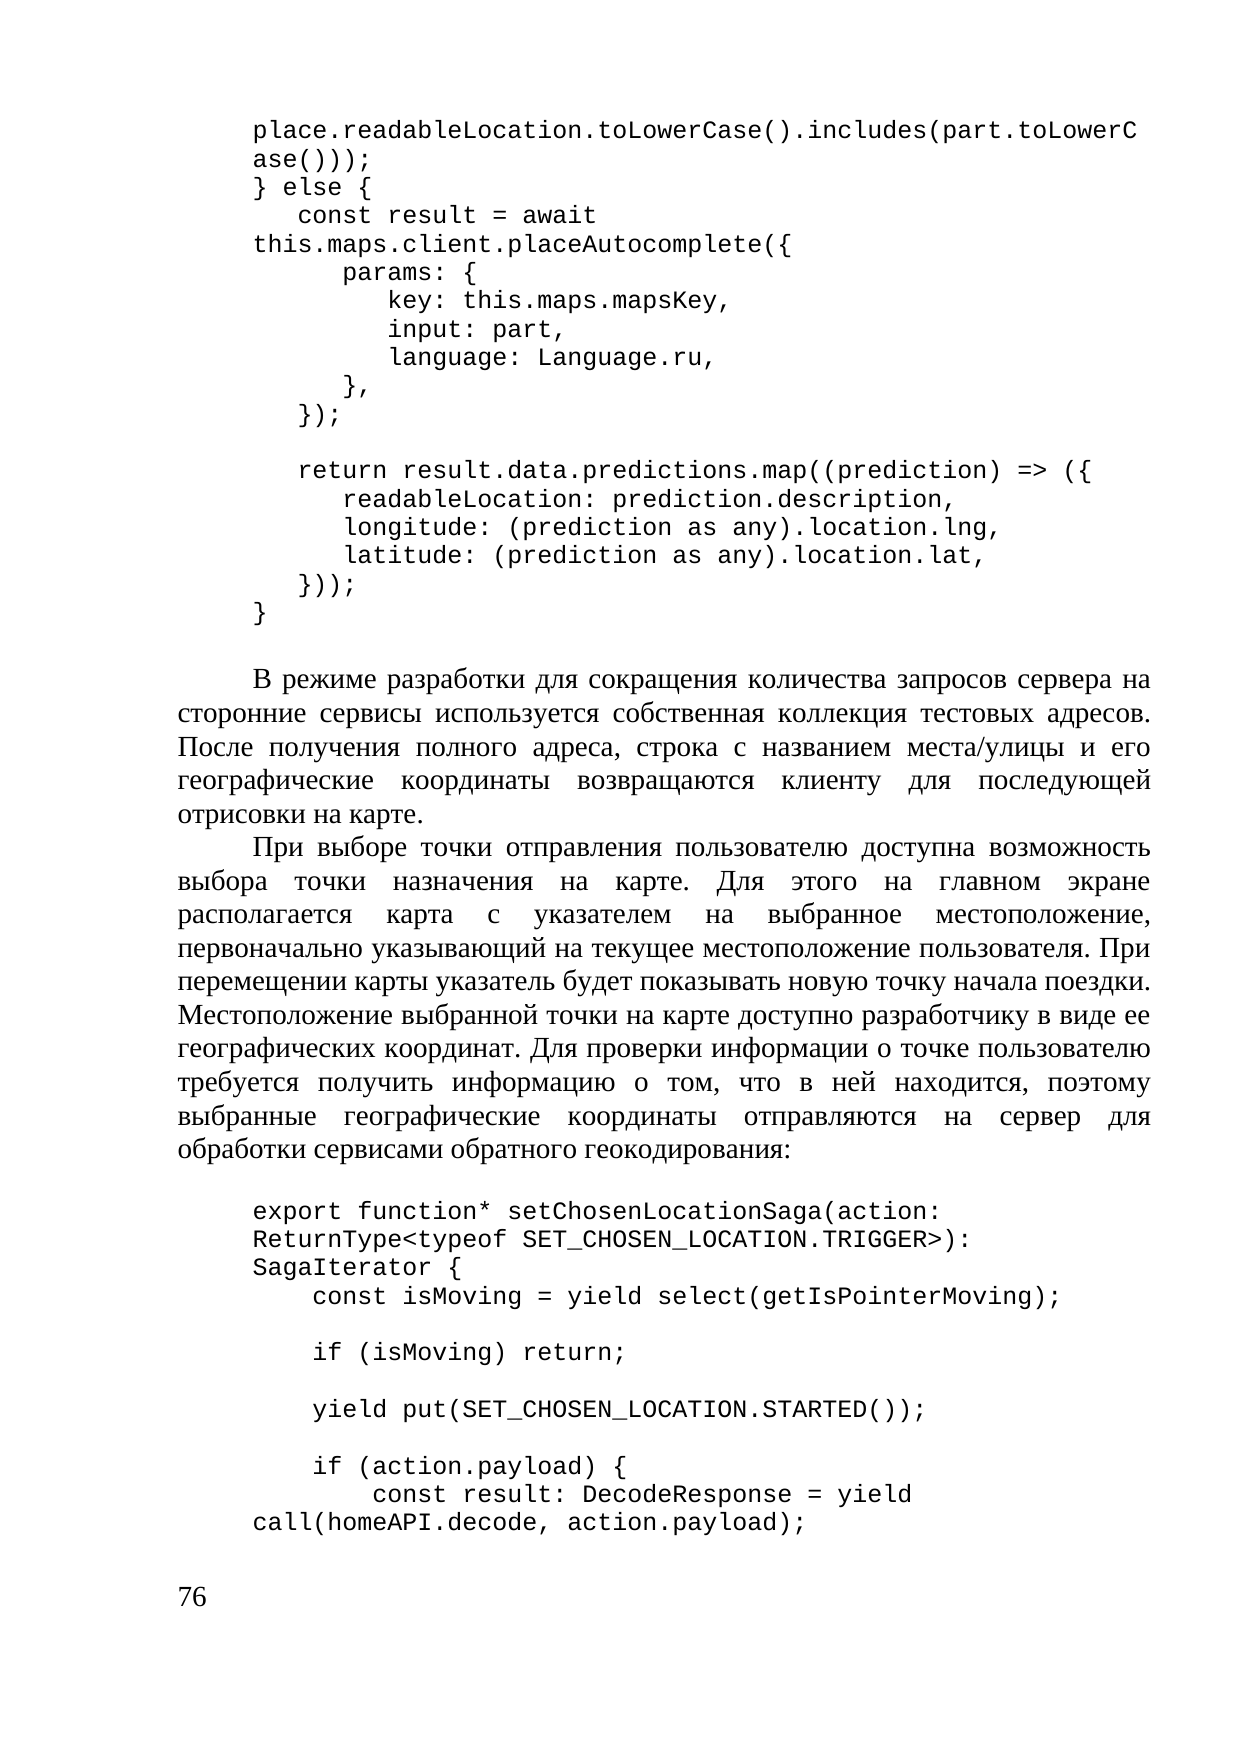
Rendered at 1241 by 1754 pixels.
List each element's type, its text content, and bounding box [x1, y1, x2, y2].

text В режиме разработки для сокращения количества запросов сервера на сторонние сервисы используется собственная коллекция тестовых адресов. После получения полного адреса, строка с названием места/улицы и его географические координаты возвращаются клиенту для последующей отрисовки на карте. [177, 662, 1152, 829]
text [252, 1198, 1152, 1567]
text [252, 118, 1152, 628]
text При выборе точки отправления пользователю доступна возможность выбора точки назначения на карте. Для этого на главном экране располагается карта с указателем на выбранное местоположение, первоначально указывающий на текущее местоположение пользователя. При перемещении карты указатель будет показывать новую точку начала поездки. Местоположение выбранной точки на карте доступно разработчику в виде ее географических координат. Для проверки информации о точке пользователю требуется получить информацию о том, что в ней находится, поэтому выбранные географические координаты отправляются на сервер для обработки сервисами обратного геокодирования: [177, 829, 1152, 1165]
